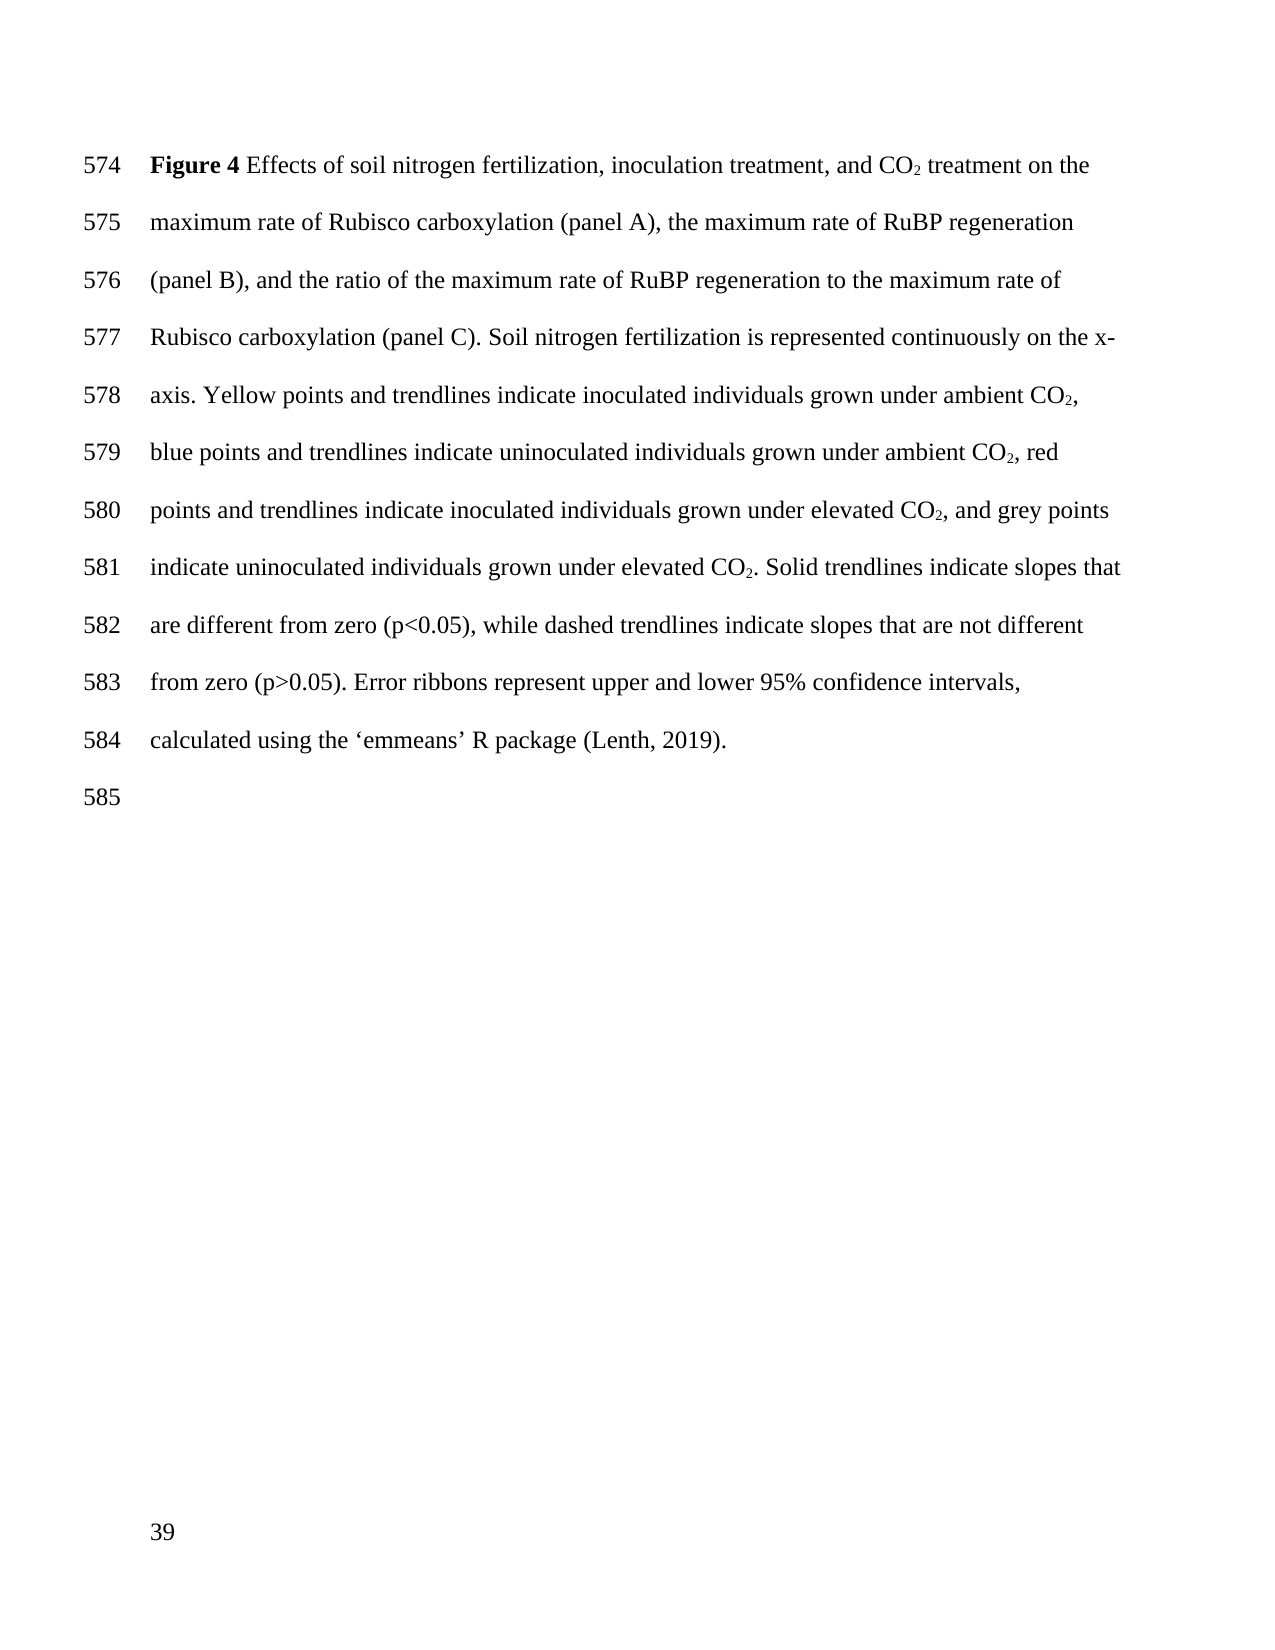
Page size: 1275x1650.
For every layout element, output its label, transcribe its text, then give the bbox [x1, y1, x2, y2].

text Figure 4 Effects of soil nitrogen fertilization, inoculation treatment, and CO2 treatment on the maximum rate of Rubisco carboxylation (panel A), the maximum rate of RuBP regeneration (panel B), and the ratio of the maximum rate of RuBP regeneration to the maximum rate of Rubisco carboxylation (panel C). Soil nitrogen fertilization is represented continuously on the x-axis. Yellow points and trendlines indicate inoculated individuals grown under ambient CO2, blue points and trendlines indicate uninoculated individuals grown under ambient CO2, red points and trendlines indicate inoculated individuals grown under elevated CO2, and grey points indicate uninoculated individuals grown under elevated CO2. Solid trendlines indicate slopes that are different from zero (p<0.05), while dashed trendlines indicate slopes that are not different from zero (p>0.05). Error ribbons represent upper and lower 95% confidence intervals, calculated using the ‘emmeans’ R package (Lenth, 2019). [150, 150, 1125, 754]
